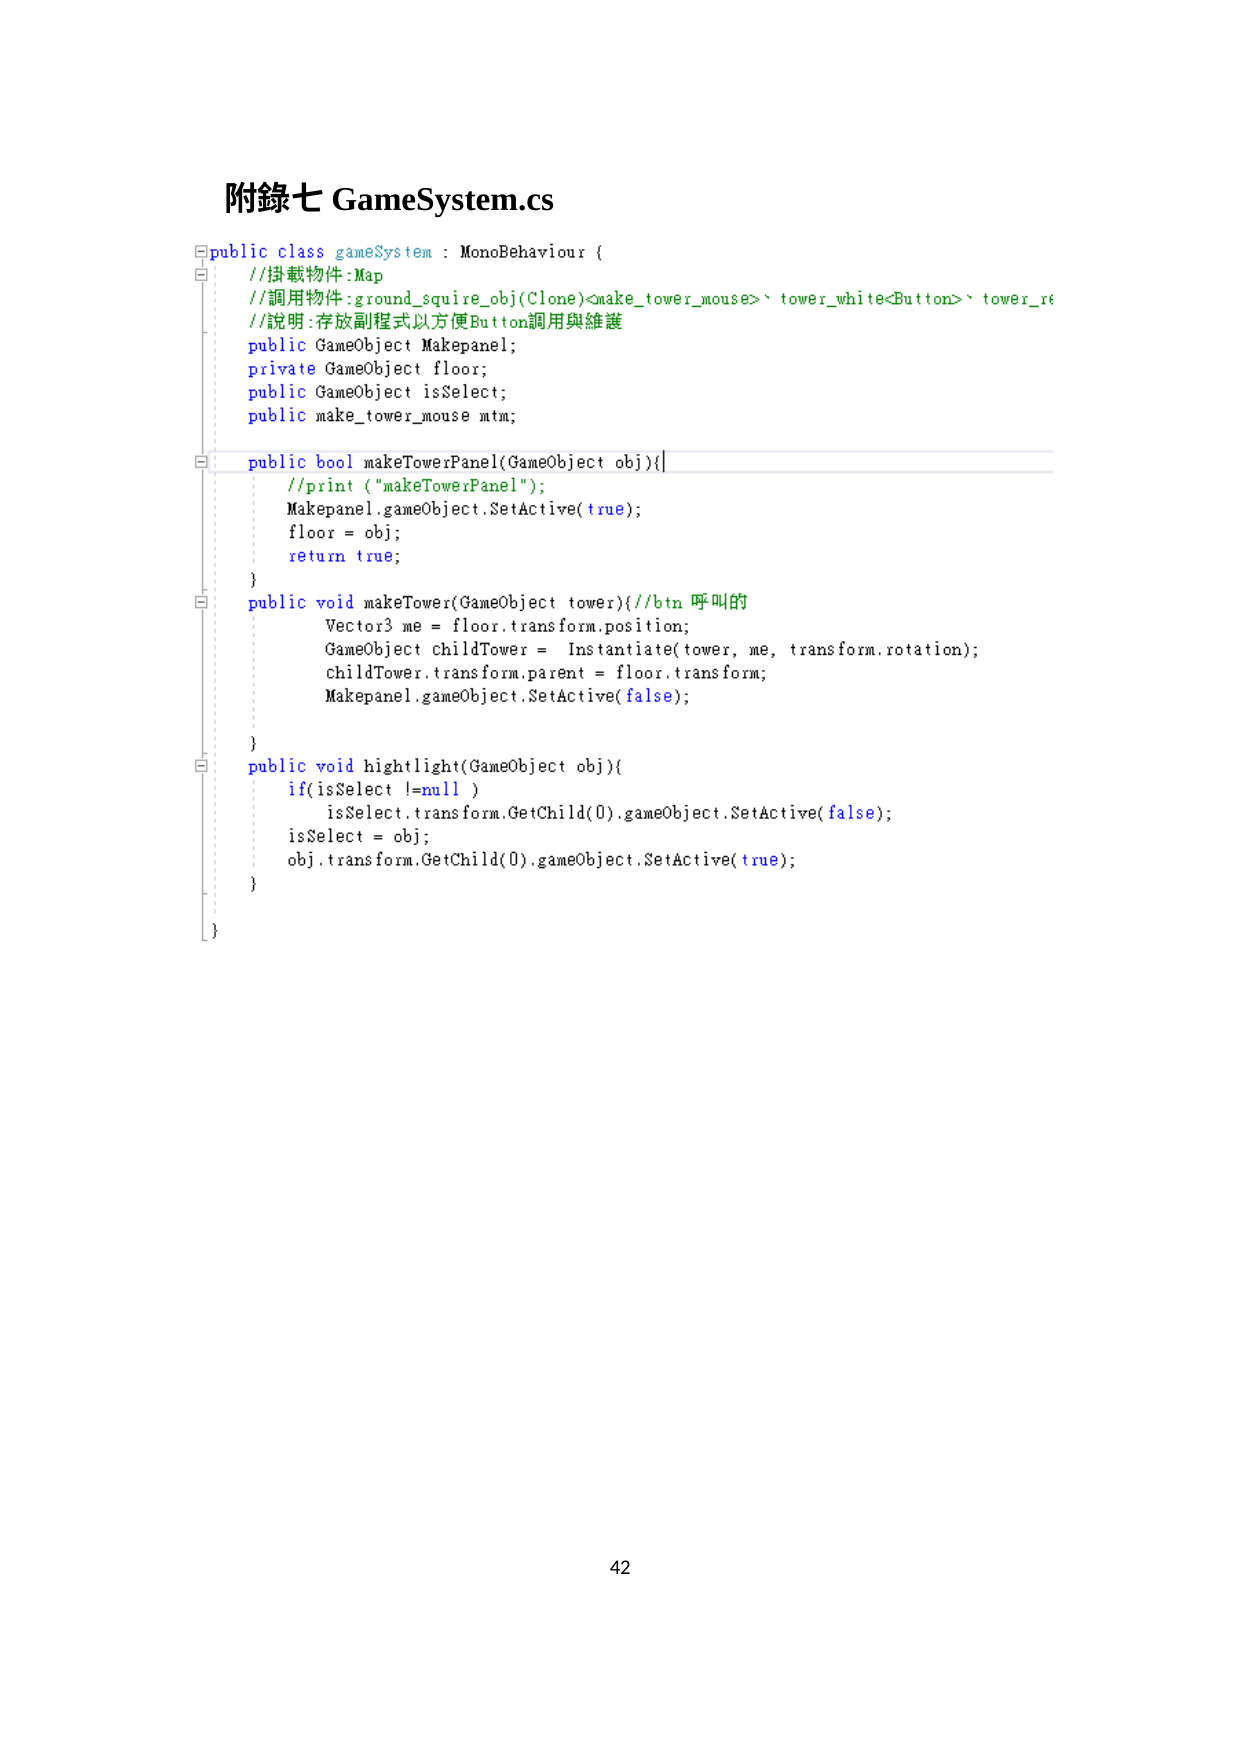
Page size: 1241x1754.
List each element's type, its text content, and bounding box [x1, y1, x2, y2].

picture [187, 233, 1053, 1028]
list 附錄七GameSystem.cs [224, 158, 1053, 233]
